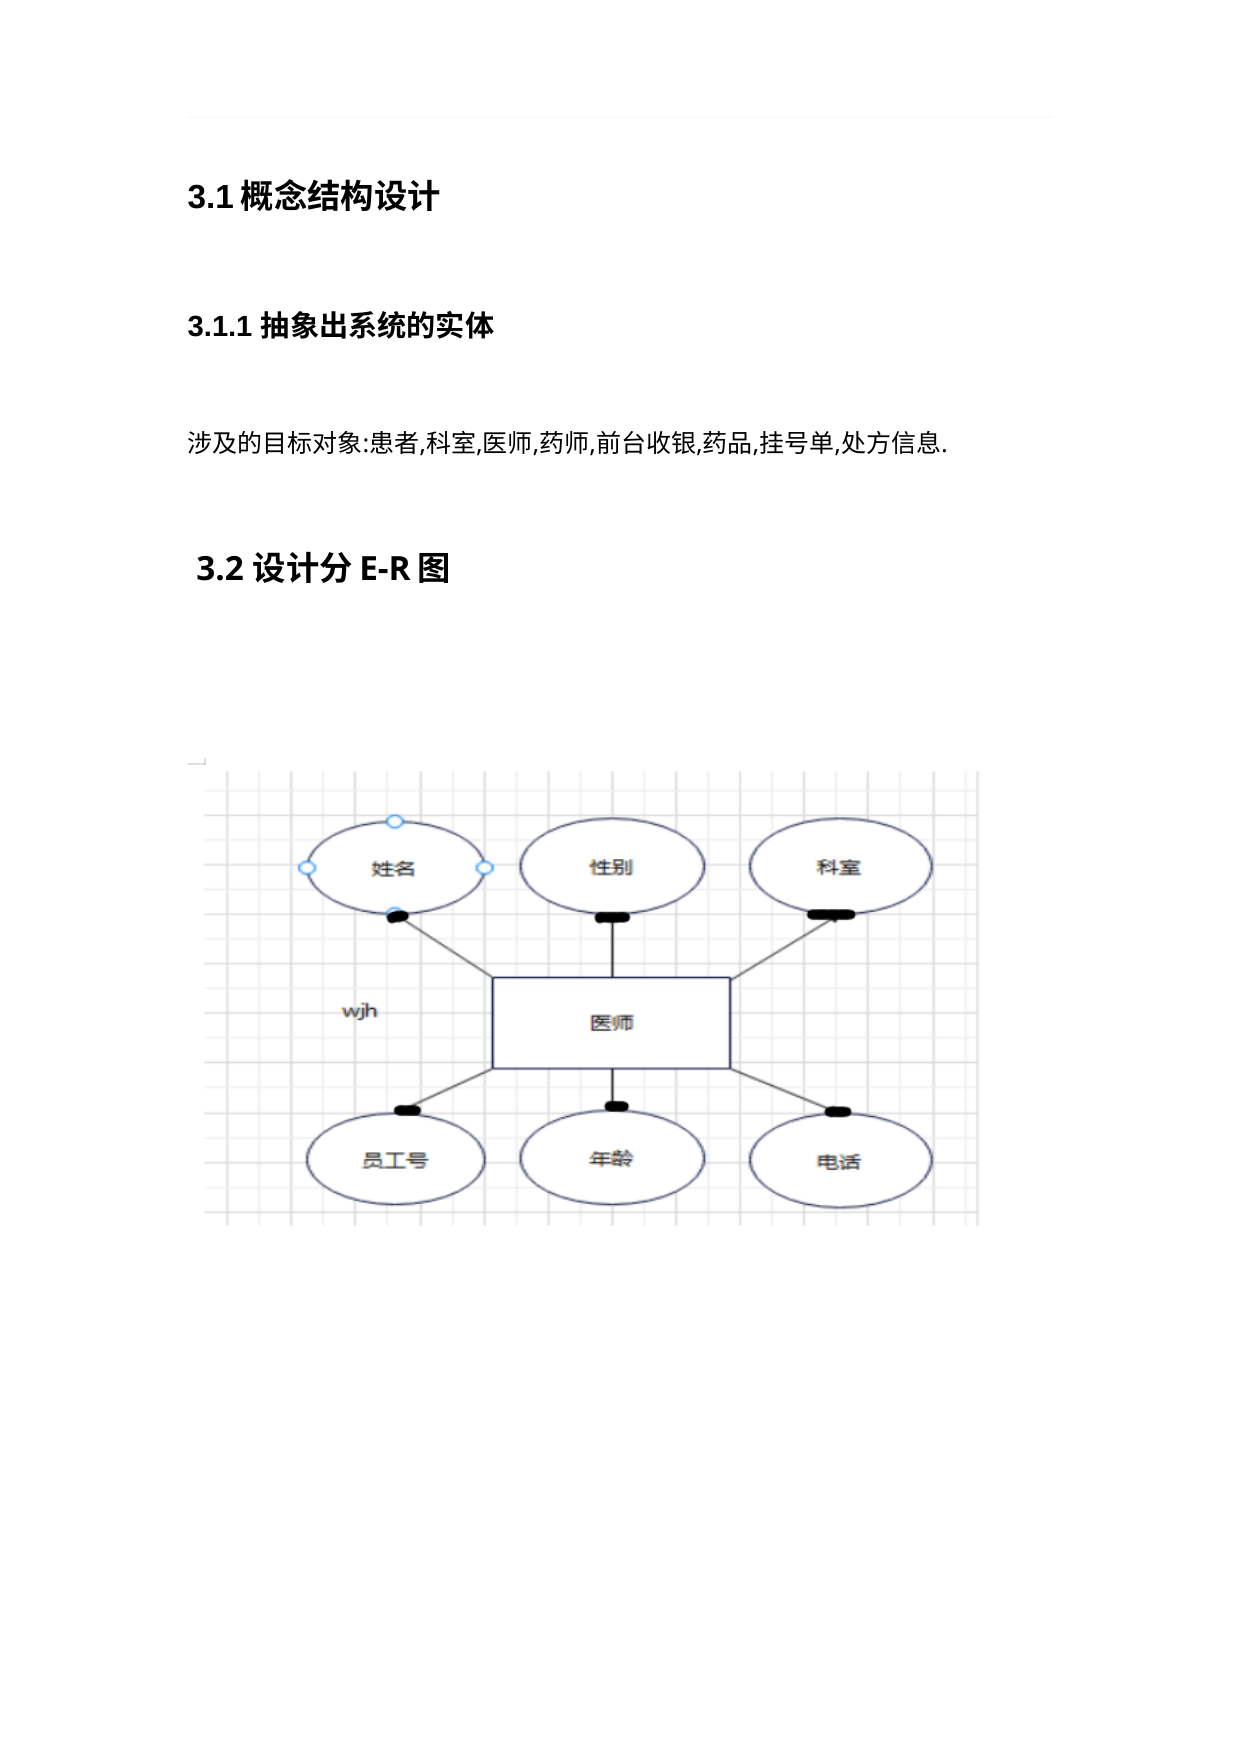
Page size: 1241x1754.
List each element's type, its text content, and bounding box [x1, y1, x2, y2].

subtitle 3.1.1 抽象出系统的实体 [187, 291, 1053, 356]
picture [187, 758, 990, 1235]
text 涉及的目标对象:患者,科室,医师,药师,前台收银,药品,挂号单,处方信息. [187, 409, 1053, 474]
subtitle 3.2 设计分E-R图 [187, 534, 1053, 599]
subtitle 3.1概念结构设计 [187, 162, 1053, 227]
